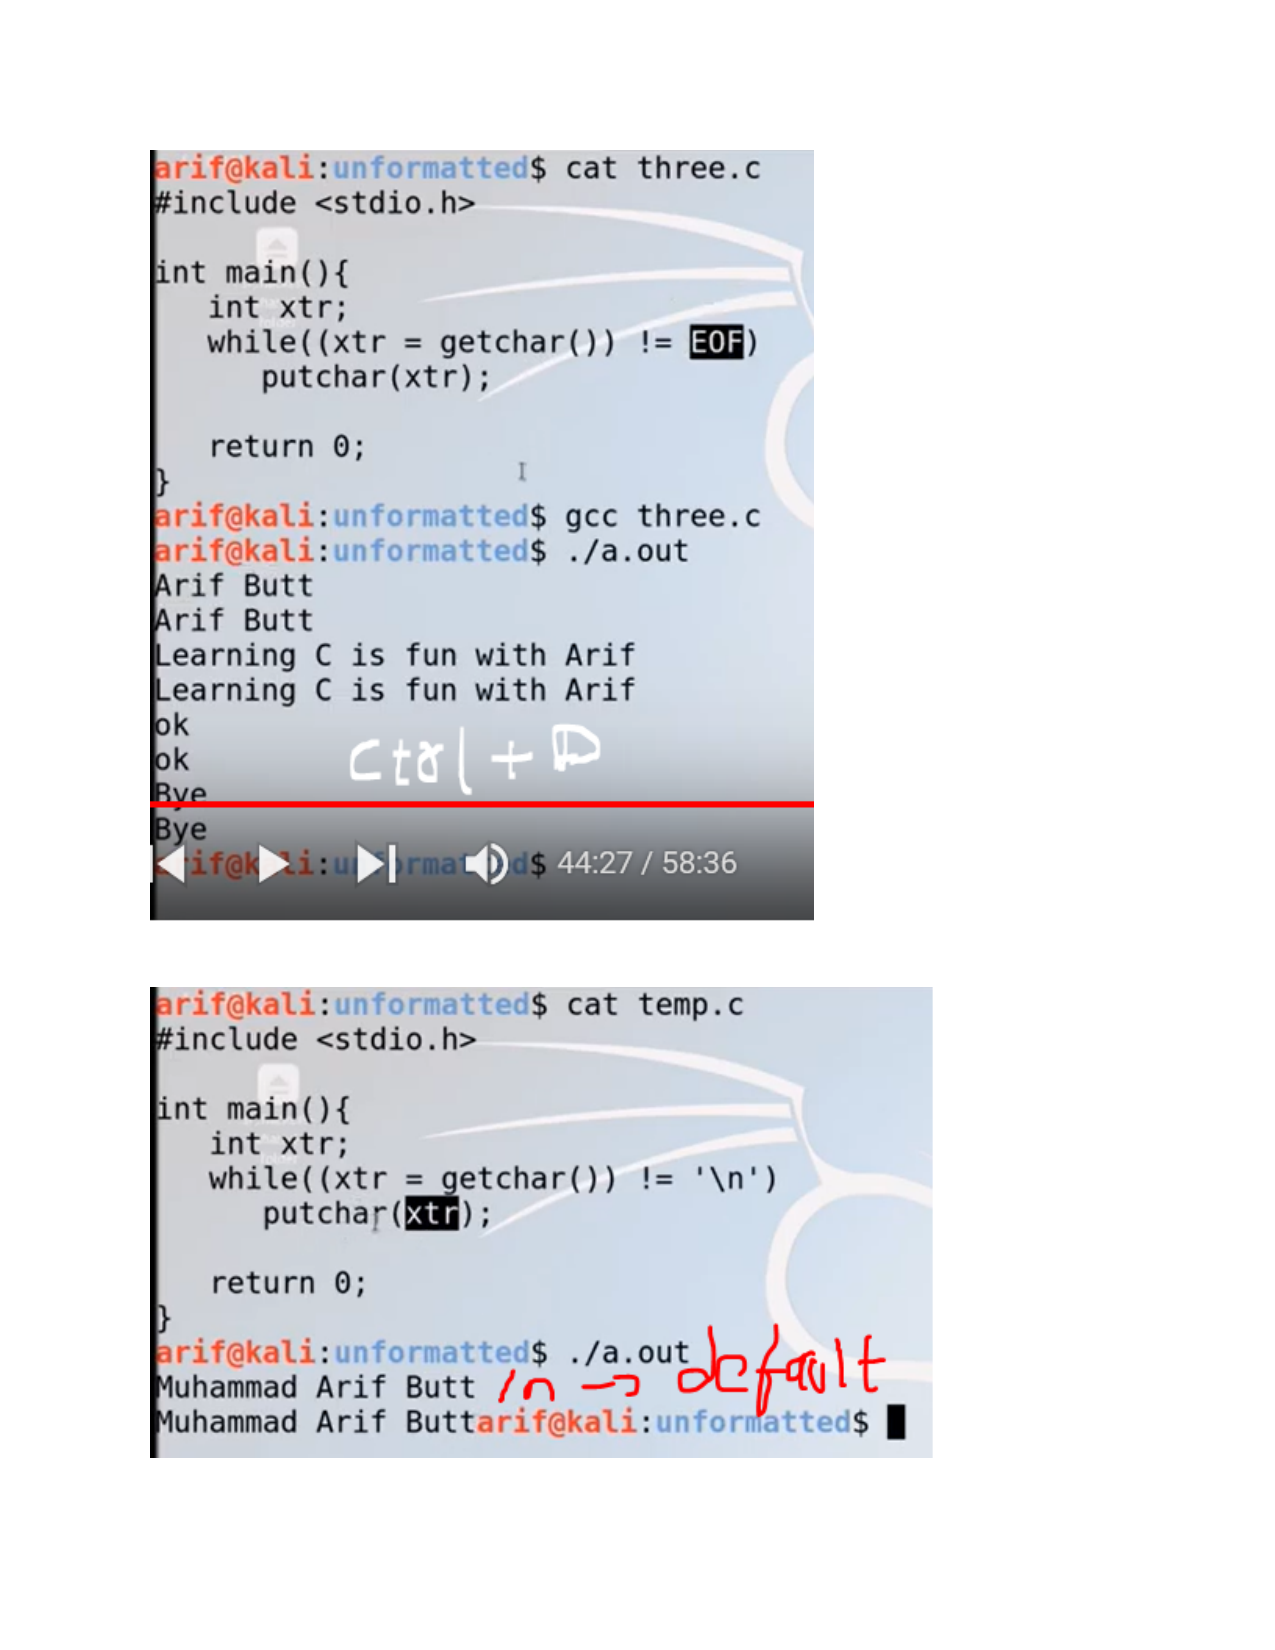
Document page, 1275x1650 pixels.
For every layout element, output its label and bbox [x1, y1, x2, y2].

picture [150, 987, 933, 1458]
picture [150, 150, 814, 922]
